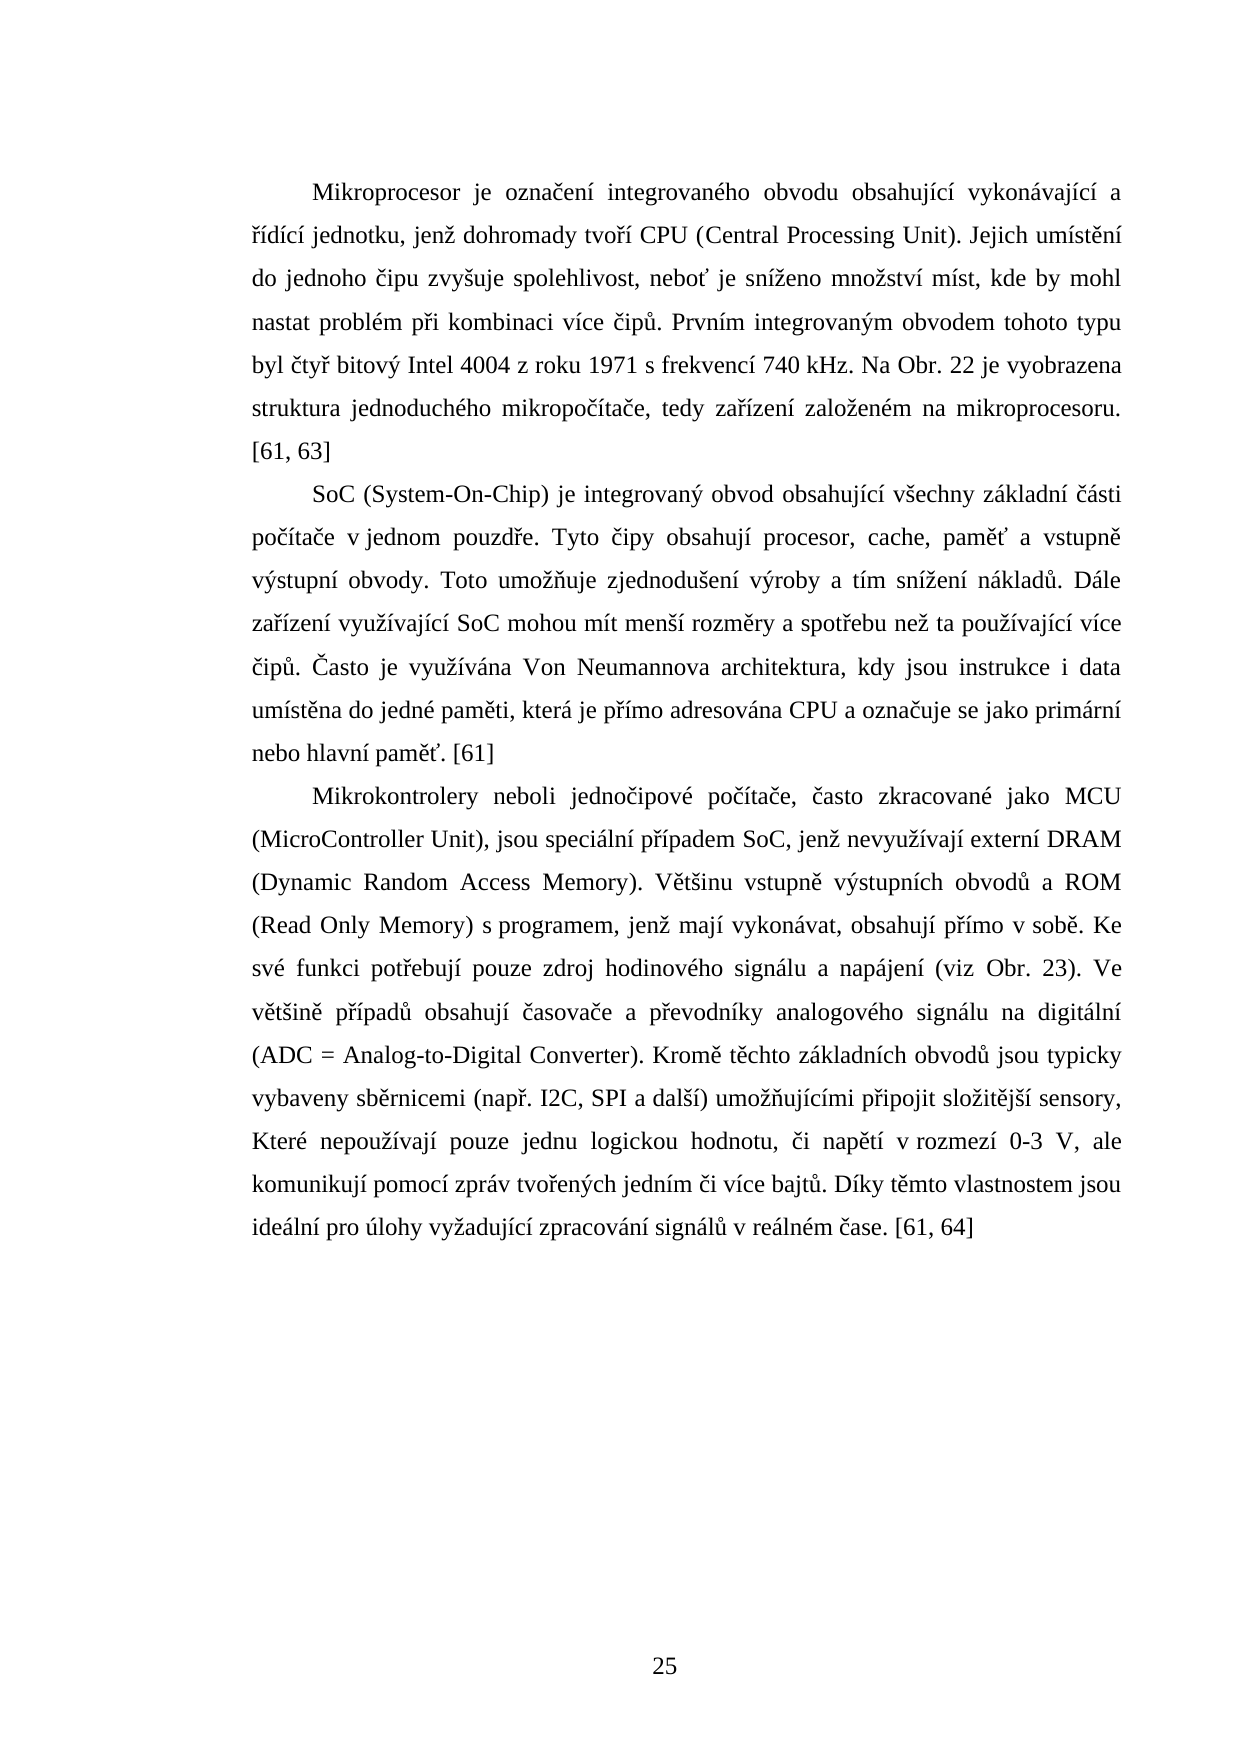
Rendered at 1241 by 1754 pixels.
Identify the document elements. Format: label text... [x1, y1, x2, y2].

text Mikrokontrolery neboli jednočipové počítače, často zkracované jako MCU (MicroController Unit), jsou speciální případem SoC, jenž nevyužívají externí DRAM (Dynamic Random Access Memory). Většinu vstupně výstupních obvodů a ROM (Read Only Memory) s programem, jenž mají vykonávat, obsahují přímo v sobě. Ke své funkci potřebují pouze zdroj hodinového signálu a napájení (viz Obr. 23). Ve většině případů obsahují časovače a převodníky analogového signálu na digitální (ADC = Analog-to-Digital Converter). Kromě těchto základních obvodů jsou typicky vybaveny sběrnicemi (např. I2C, SPI a další) umožňujícími připojit složitější sensory, Které nepoužívají pouze jednu logickou hodnotu, či napětí v rozmezí 0-3 V, ale komunikují pomocí zpráv tvořených jedním či více bajtů. Díky těmto vlastnostem jsou ideální pro úlohy vyžadující zpracování signálů v reálném čase. [252, 781, 1122, 1241]
text SoC (System-On-Chip) je integrovaný obvod obsahující všechny základní části počítače v jednom pouzdře. Tyto čipy obsahují procesor, cache, paměť a vstupně výstupní obvody. Toto umožňuje zjednodušení výroby a tím snížení nákladů. Dále zařízení využívající SoC mohou mít menší rozměry a spotřebu než ta používající více čipů. Často je využívána Von Neumannova architektura, kdy jsou instrukce i data umístěna do jedné paměti, která je přímo adresována CPU a označuje se jako primární nebo hlavní paměť. [252, 479, 1122, 767]
text Mikroprocesor je označení integrovaného obvodu obsahující vykonávající a řídící jednotku, jenž dohromady tvoří CPU (Central Processing Unit). Jejich umístění do jednoho čipu zvyšuje spolehlivost, neboť je sníženo množství míst, kde by mohl nastat problém při kombinaci více čipů. Prvním integrovaným obvodem tohoto typu byl čtyř bitový Intel 4004 z roku 1971 s frekvencí 740 kHz. Na Obr. 22 je vyobrazena struktura jednoduchého mikropočítače, tedy zařízení založeném na mikroprocesoru. [252, 177, 1122, 465]
